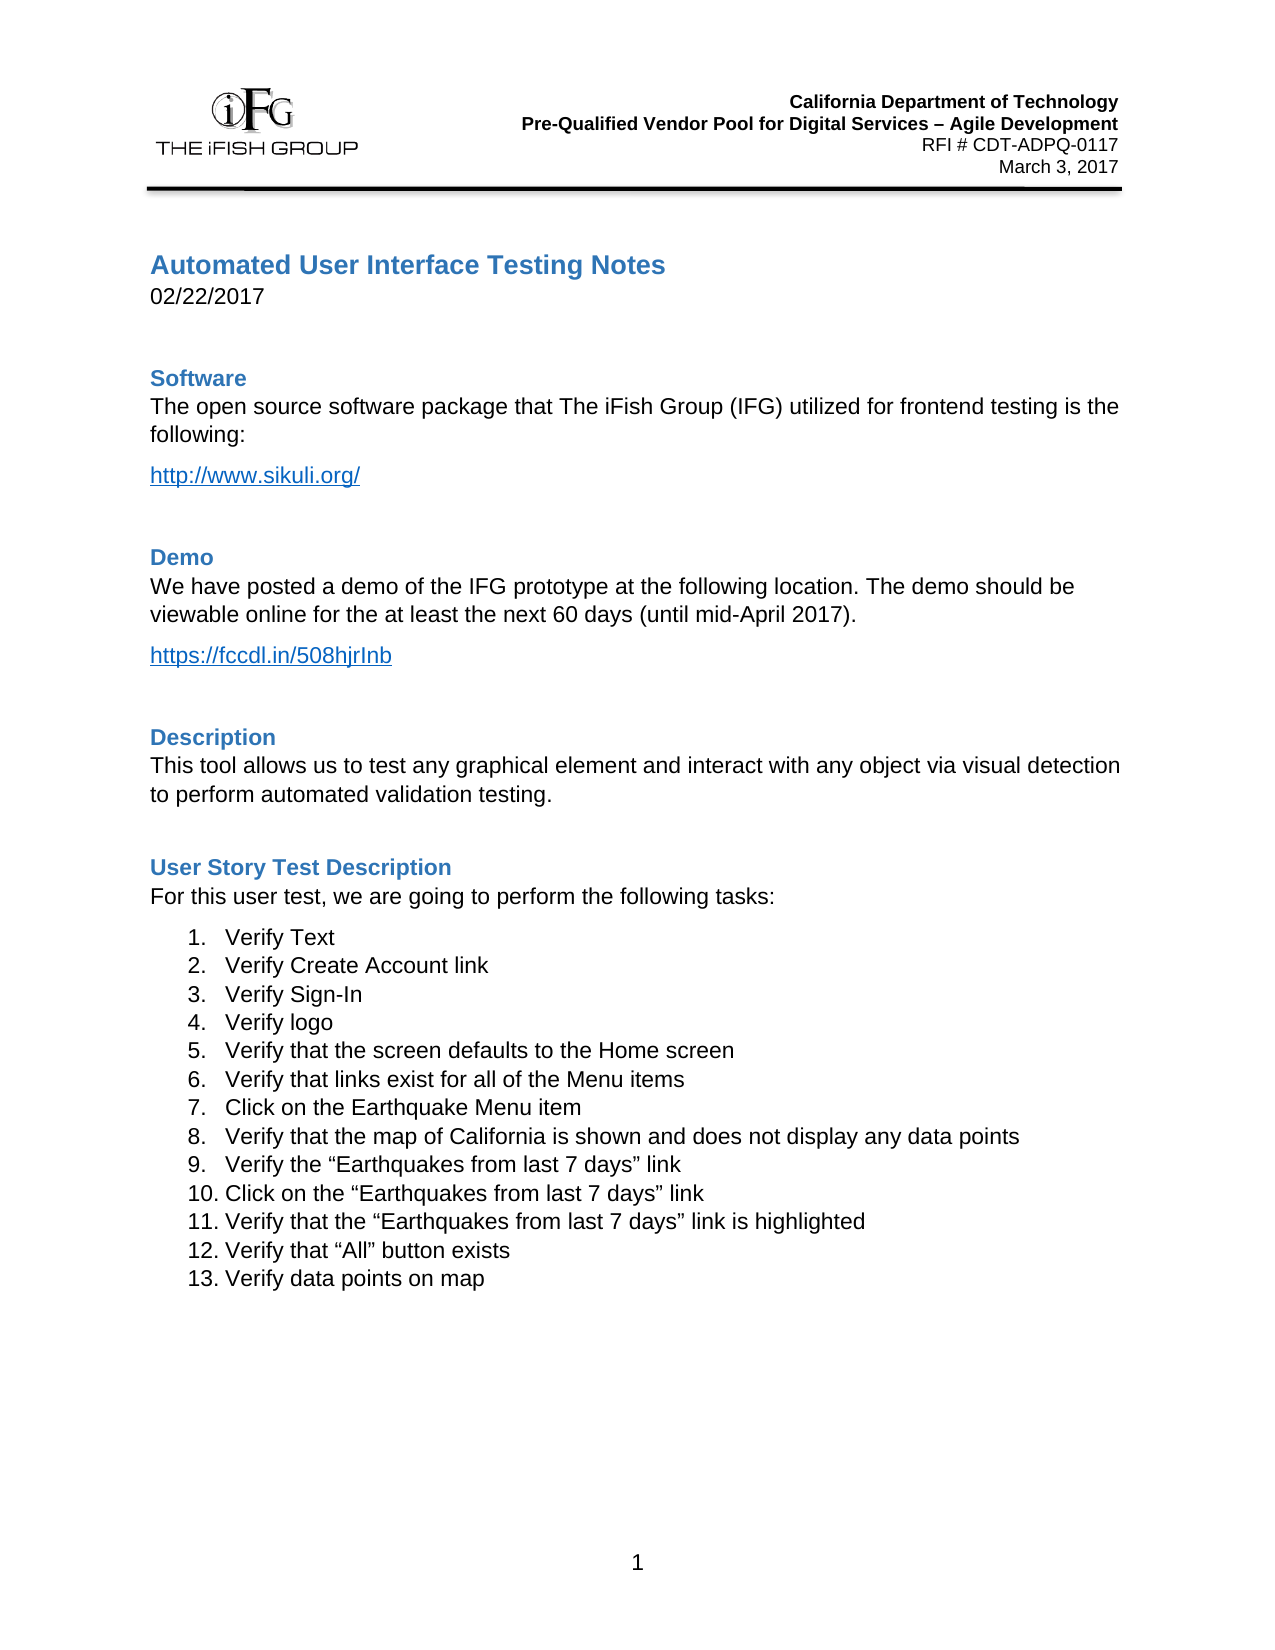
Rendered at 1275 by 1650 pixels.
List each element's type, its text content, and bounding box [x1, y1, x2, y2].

picture [150, 75, 363, 167]
subtitle Description [150, 724, 1125, 750]
list Verify data points on map [187, 1265, 1125, 1291]
subtitle Automated User Interface Testing Notes [150, 249, 1125, 280]
list Verify that “All” button exists [187, 1237, 1125, 1263]
list Click on the Earthquake Menu item [187, 1094, 1125, 1121]
text We have posted a demo of the IFG prototype at the following location. The demo should be viewable online for the at least the next 60 days (until mid-April 2017). [150, 573, 1125, 627]
text https://fccdl.in/508hjrInb [150, 642, 1125, 668]
text http://www.sikuli.org/ [150, 462, 1125, 489]
subtitle Software [150, 364, 1125, 391]
list Verify that the map of California is shown and does not display any data points [187, 1123, 1125, 1149]
list Verify Create Account link [187, 952, 1125, 978]
text 02/22/2017 [150, 283, 1125, 309]
list Verify that the screen defaults to the Home screen [187, 1037, 1125, 1064]
list Verify logo [187, 1009, 1125, 1035]
text The open source software package that The iFish Group (IFG) utilized for frontend testing is the following: [150, 393, 1125, 448]
list Click on the “Earthquakes from last 7 days” link [187, 1180, 1125, 1206]
list Verify Sign-In [187, 981, 1125, 1007]
list Verify that the “Earthquakes from last 7 days” link is highlighted [187, 1208, 1125, 1234]
text This tool allows us to test any graphical element and interact with any object via visual detection to perform automated validation testing. [150, 752, 1125, 807]
list Verify the “Earthquakes from last 7 days” link [187, 1151, 1125, 1178]
text For this user test, we are going to perform the following tasks: [150, 883, 1125, 909]
subtitle User Story Test Description [150, 854, 1125, 881]
list Verify Text [187, 924, 1125, 950]
list Verify that links exist for all of the Menu items [187, 1066, 1125, 1092]
subtitle Demo [150, 544, 1125, 571]
